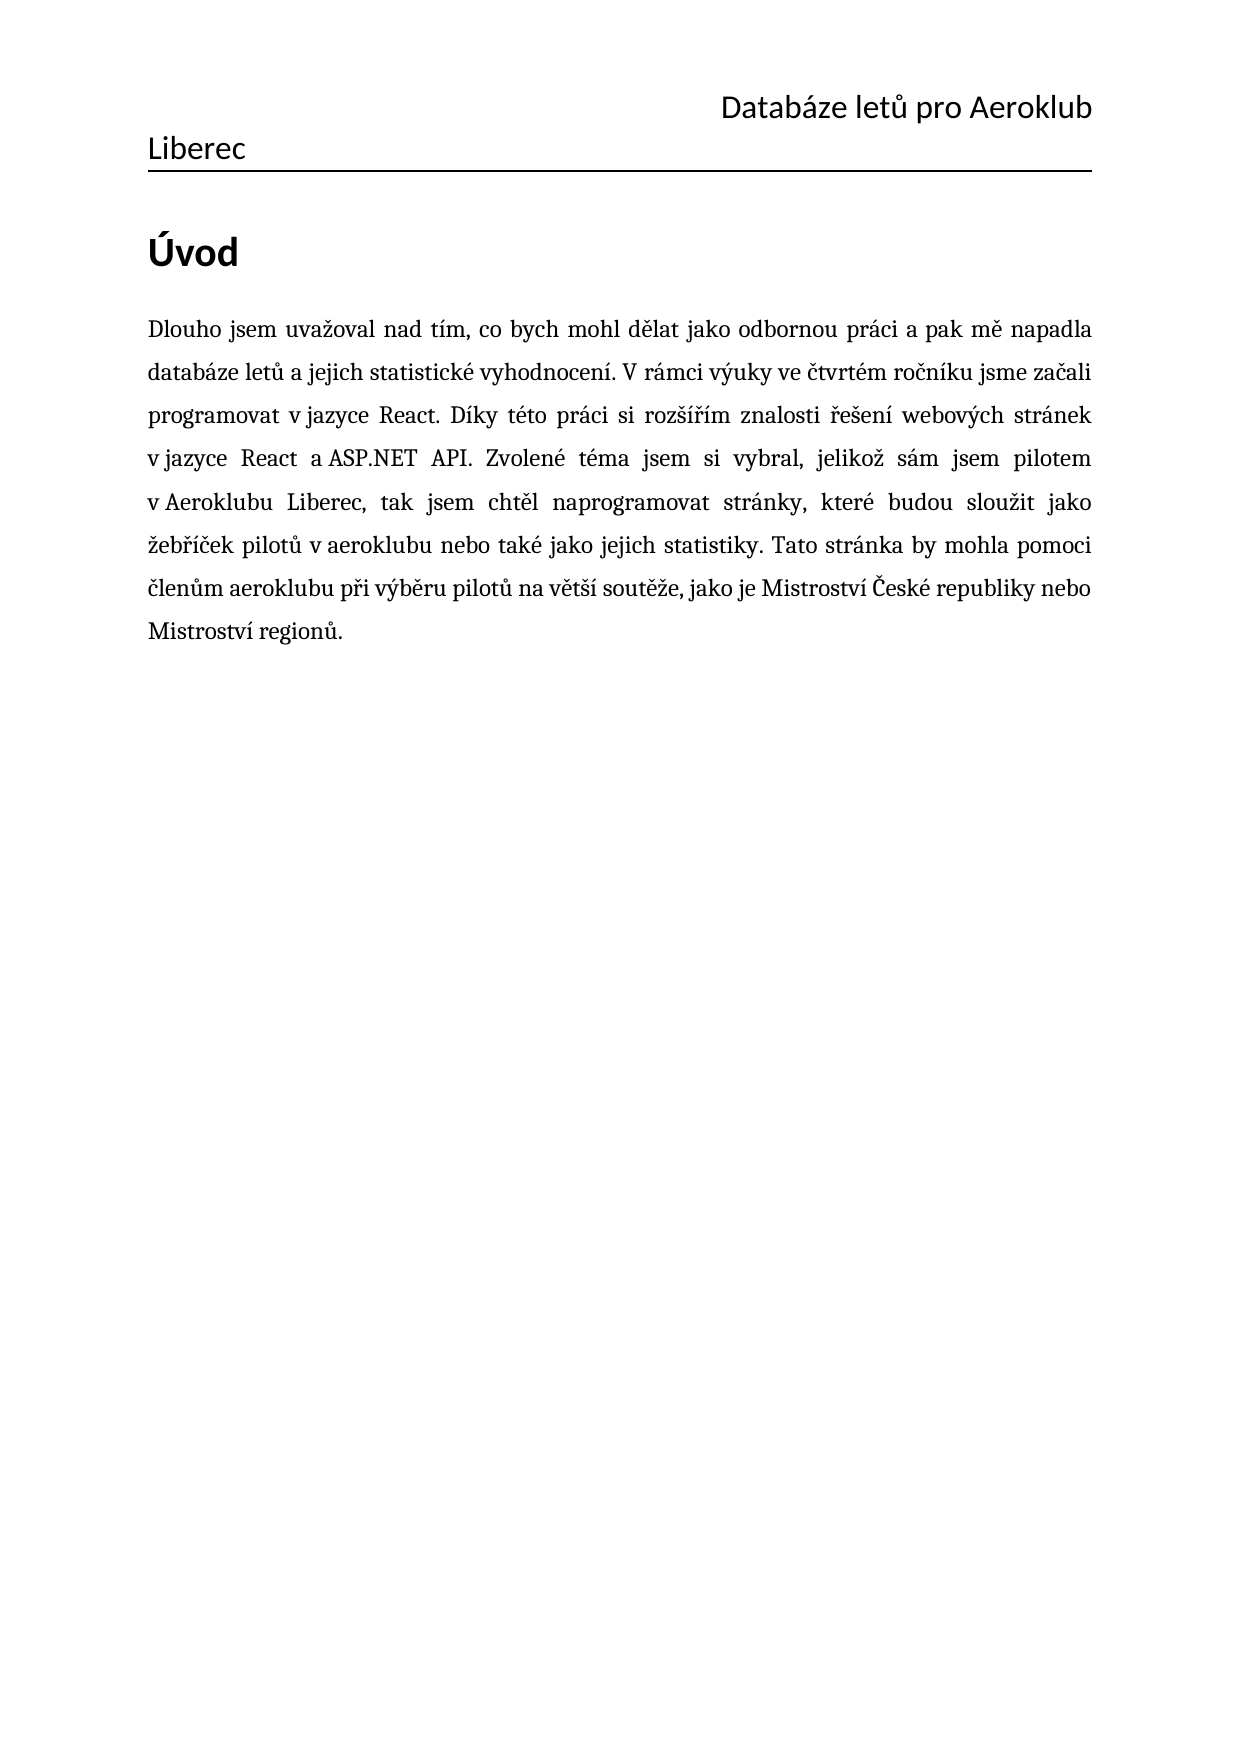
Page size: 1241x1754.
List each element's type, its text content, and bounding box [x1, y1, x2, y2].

text Úvod [148, 226, 1092, 277]
text Dlouho jsem uvažoval nad tím, co bych mohl dělat jako odbornou práci a pak mě napadla databáze letů a jejich statistické vyhodnocení. V rámci výuky ve čtvrtém ročníku jsme začali programovat v jazyce React. Díky této práci si rozšířím znalosti řešení webových stránek v jazyce React a ASP.NET API. Zvolené téma jsem si vybral, jelikož sám jsem pilotem v Aeroklubu Liberec, tak jsem chtěl naprogramovat stránky, které budou sloužit jako žebříček pilotů v aeroklubu nebo také jako jejich statistiky. Tato stránka by mohla pomoci členům aeroklubu při výběru pilotů na větší soutěže, jako je Mistroství České republiky nebo Mistroství regionů. [148, 315, 1092, 646]
